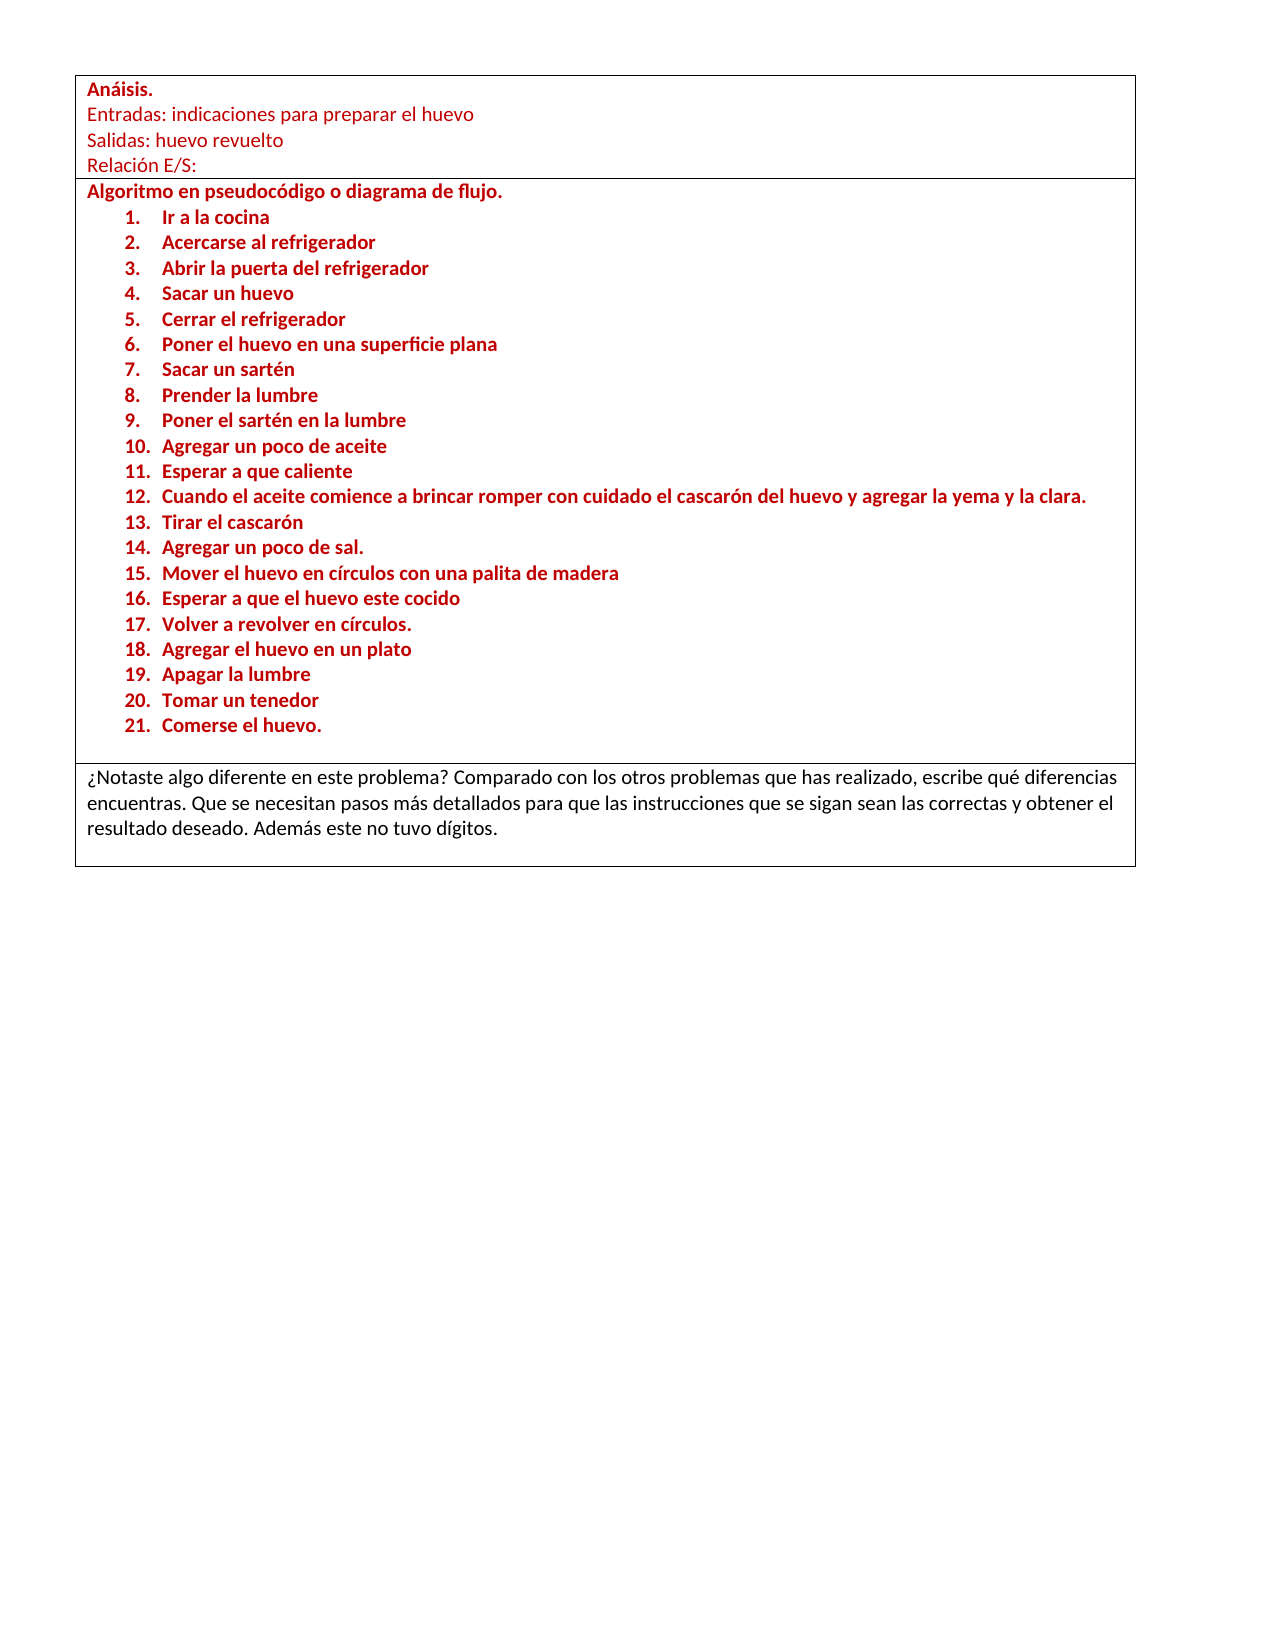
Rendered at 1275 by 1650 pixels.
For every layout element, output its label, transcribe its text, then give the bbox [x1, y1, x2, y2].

table_cell Algoritmo en pseudocódigo o diagrama de flujo. Ir a la cocina Acercarse al refrigerador Abrir la puerta del refrigerador Sacar un huevo Cerrar el refrigerador Poner el huevo en una superficie plana Sacar un sartén Prender la lumbre Poner el sartén en la lumbre Agregar un poco de aceite Esperar a que caliente Cuando el aceite comience a brincar romper con cuidado el cascarón del huevo y agregar la yema y la clara. Tirar el cascarón Agregar un poco de sal. Mover el huevo en círculos con una palita de madera Esperar a que el huevo este cocido Volver a revolver en círculos. Agregar el huevo en un plato Apagar la lumbre Tomar un tenedor Comerse el huevo. [76, 179, 1135, 763]
table_cell ¿Notaste algo diferente en este problema? Comparado con los otros problemas que has realizado, escribe qué diferencias encuentras. Que se necesitan pasos más detallados para que las instrucciones que se sigan sean las correctas y obtener el resultado deseado. Además este no tuvo dígitos. [76, 764, 1135, 866]
table_header Anáisis. Entradas: indicaciones para preparar el huevo Salidas: huevo revuelto Relación E/S: [76, 76, 1135, 178]
